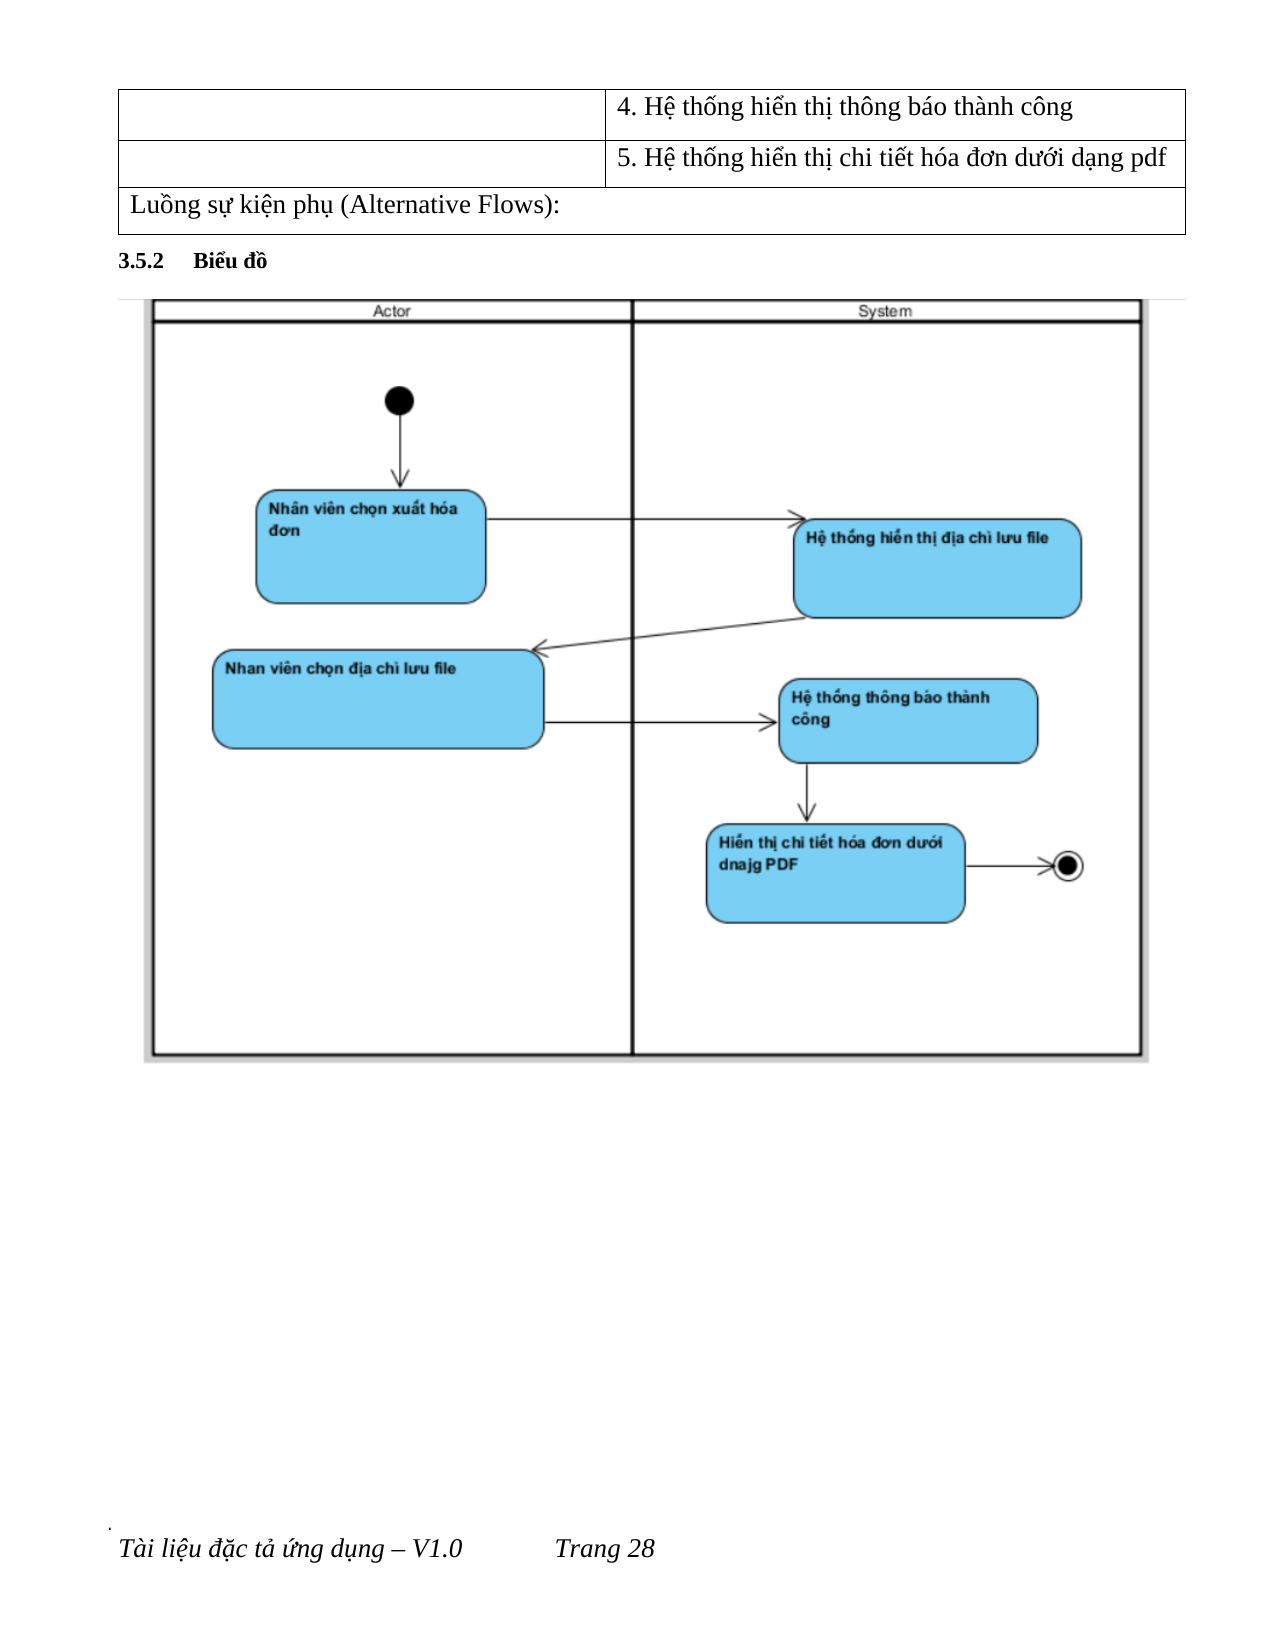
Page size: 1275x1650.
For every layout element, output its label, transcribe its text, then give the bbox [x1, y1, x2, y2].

table_cell [119, 90, 605, 140]
table_cell 4. Hệ thống hiển thị thông báo thành công [606, 90, 1185, 140]
picture [118, 299, 1187, 1074]
table_cell Luồng sự kiện phụ (Alternative Flows): [119, 188, 1185, 234]
table_cell 5. Hệ thống hiển thị chi tiết hóa đơn dưới dạng pdf [606, 141, 1185, 187]
subtitle Biểu đồ [118, 247, 1186, 274]
table_cell [119, 141, 605, 187]
